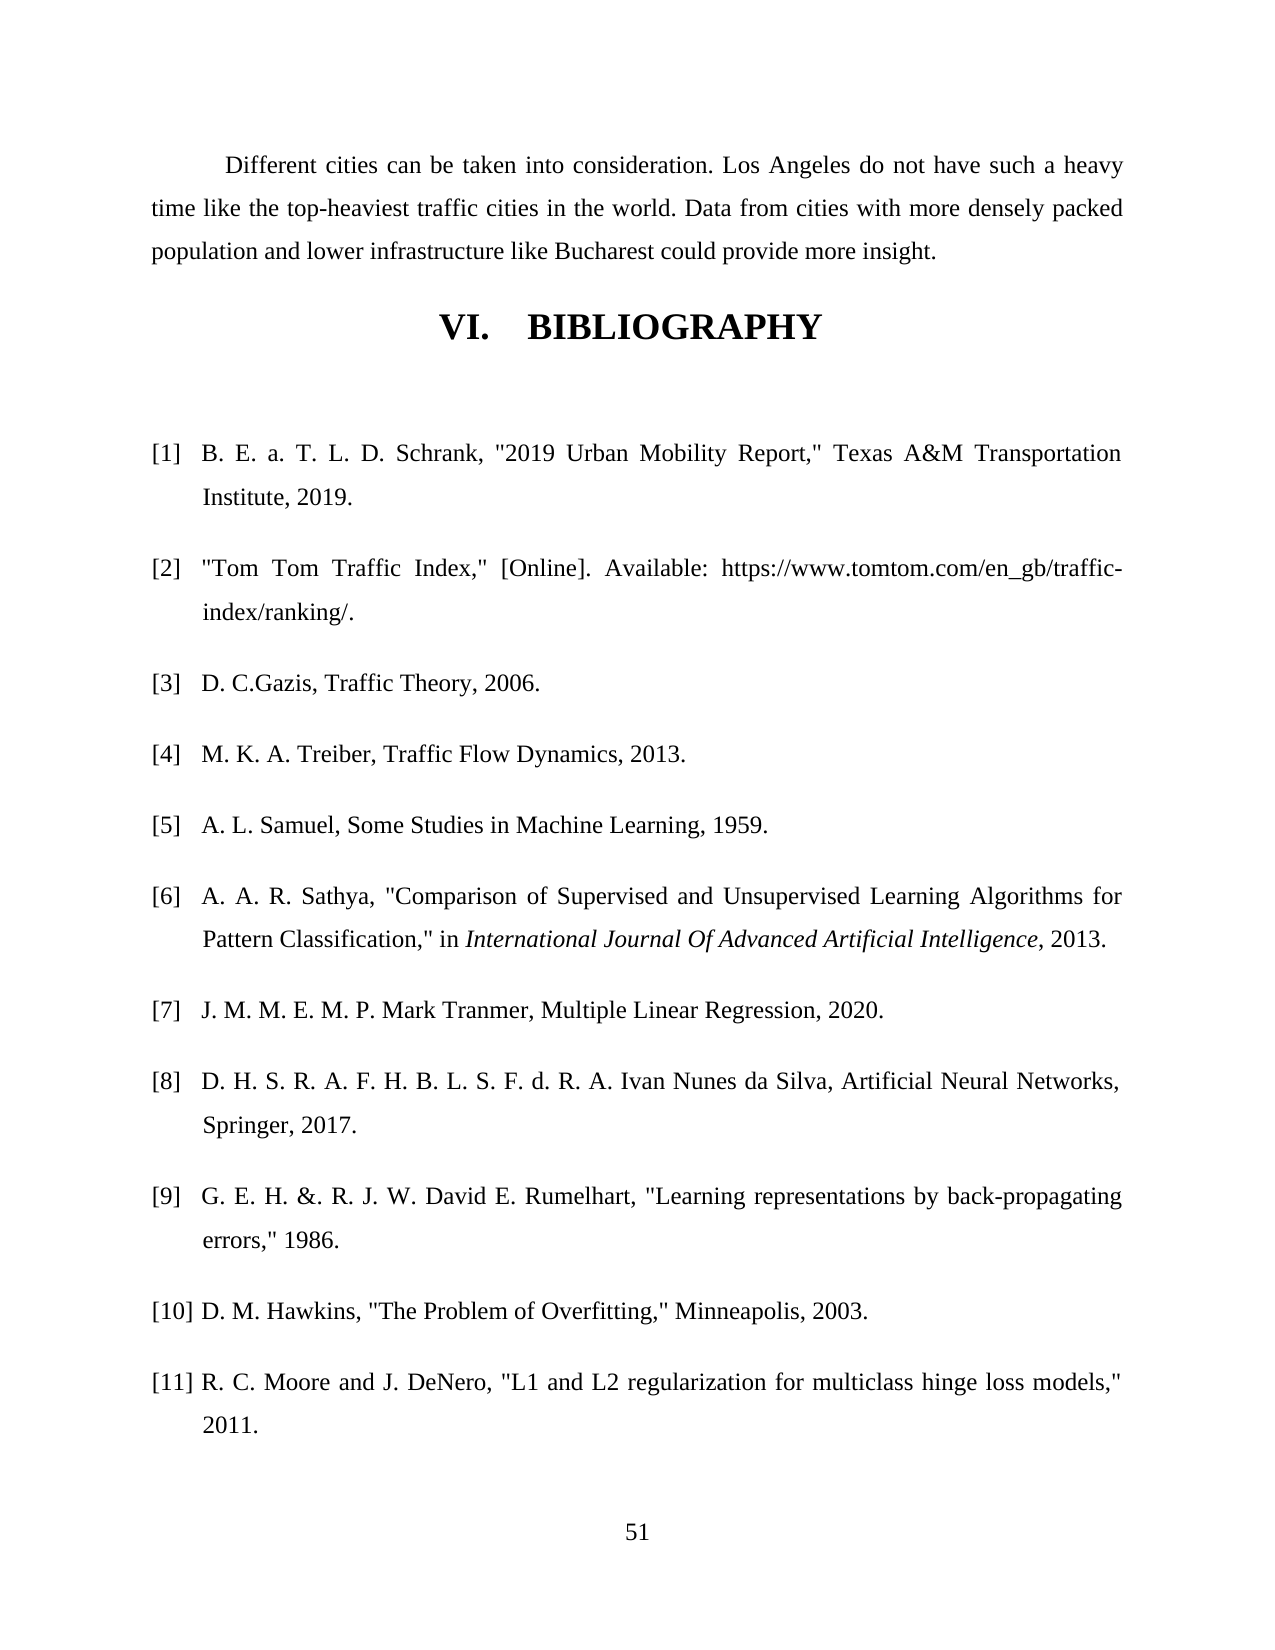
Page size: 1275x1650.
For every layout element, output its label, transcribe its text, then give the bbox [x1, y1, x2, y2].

text Different cities can be taken into consideration. Los Angeles do not have such a heavy time like the top-heaviest traffic cities in the world. Data from cities with more densely packed population and lower infrastructure like Bucharest could provide more insight. [150, 150, 1125, 265]
